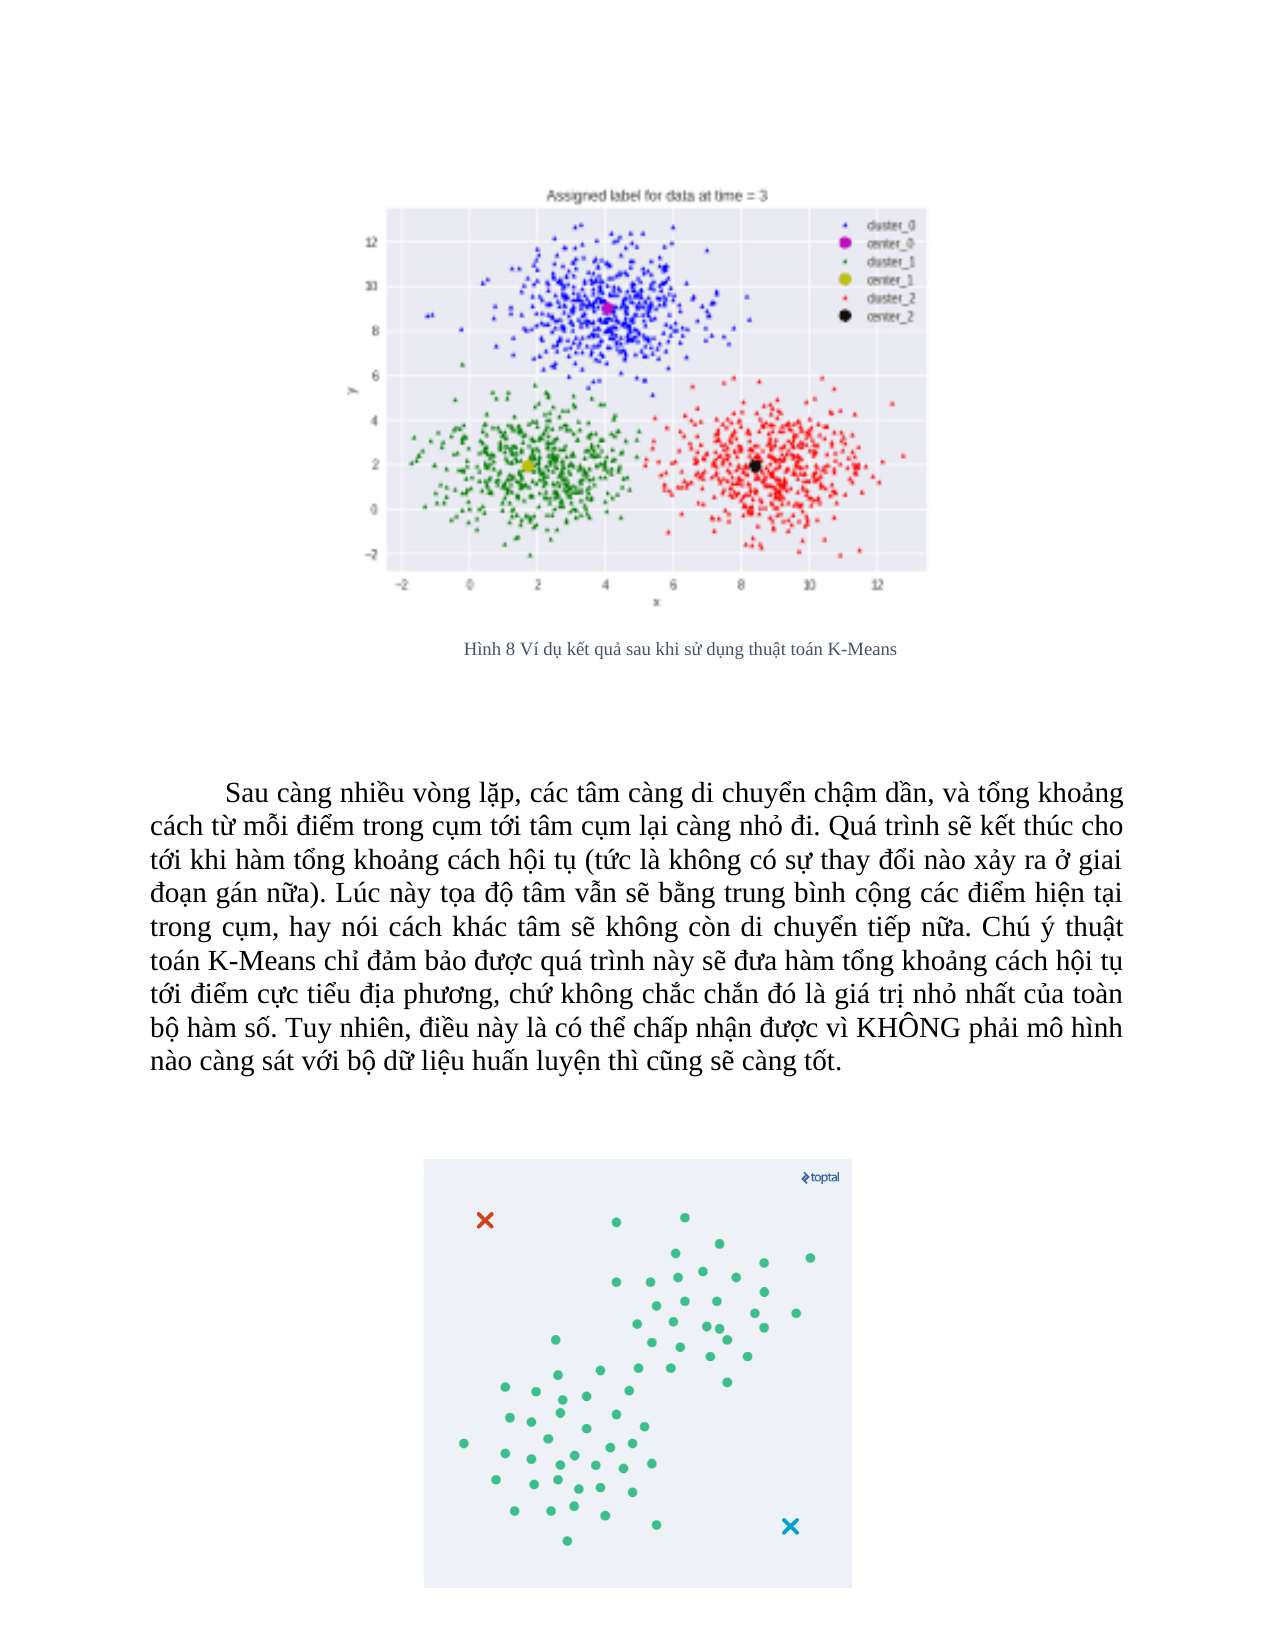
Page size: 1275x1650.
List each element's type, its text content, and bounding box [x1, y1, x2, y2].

picture [339, 182, 936, 618]
text Sau càng nhiều vòng lặp, các tâm càng di chuyển chậm dần, và tổng khoảng cách từ mỗi điểm trong cụm tới tâm cụm lại càng nhỏ đi. Quá trình sẽ kết thúc cho tới khi hàm tổng khoảng cách hội tụ (tức là không có sự thay đổi nào xảy ra ở giai đoạn gán nữa). Lúc này tọa độ tâm vẫn sẽ bằng trung bình cộng các điểm hiện tại trong cụm, hay nói cách khác tâm sẽ không còn di chuyển tiếp nữa. Chú ý thuật toán K-Means chỉ đảm bảo được quá trình này sẽ đưa hàm tổng khoảng cách hội tụ tới điểm cực tiểu địa phương, chứ không chắc chắn đó là giá trị nhỏ nhất của toàn bộ hàm số. Tuy nhiên, điều này là có thể chấp nhận được vì KHÔNG phải mô hình nào càng sát với bộ dữ liệu huấn luyện thì cũng sẽ càng tốt. [150, 775, 1125, 1077]
picture [423, 1159, 852, 1588]
